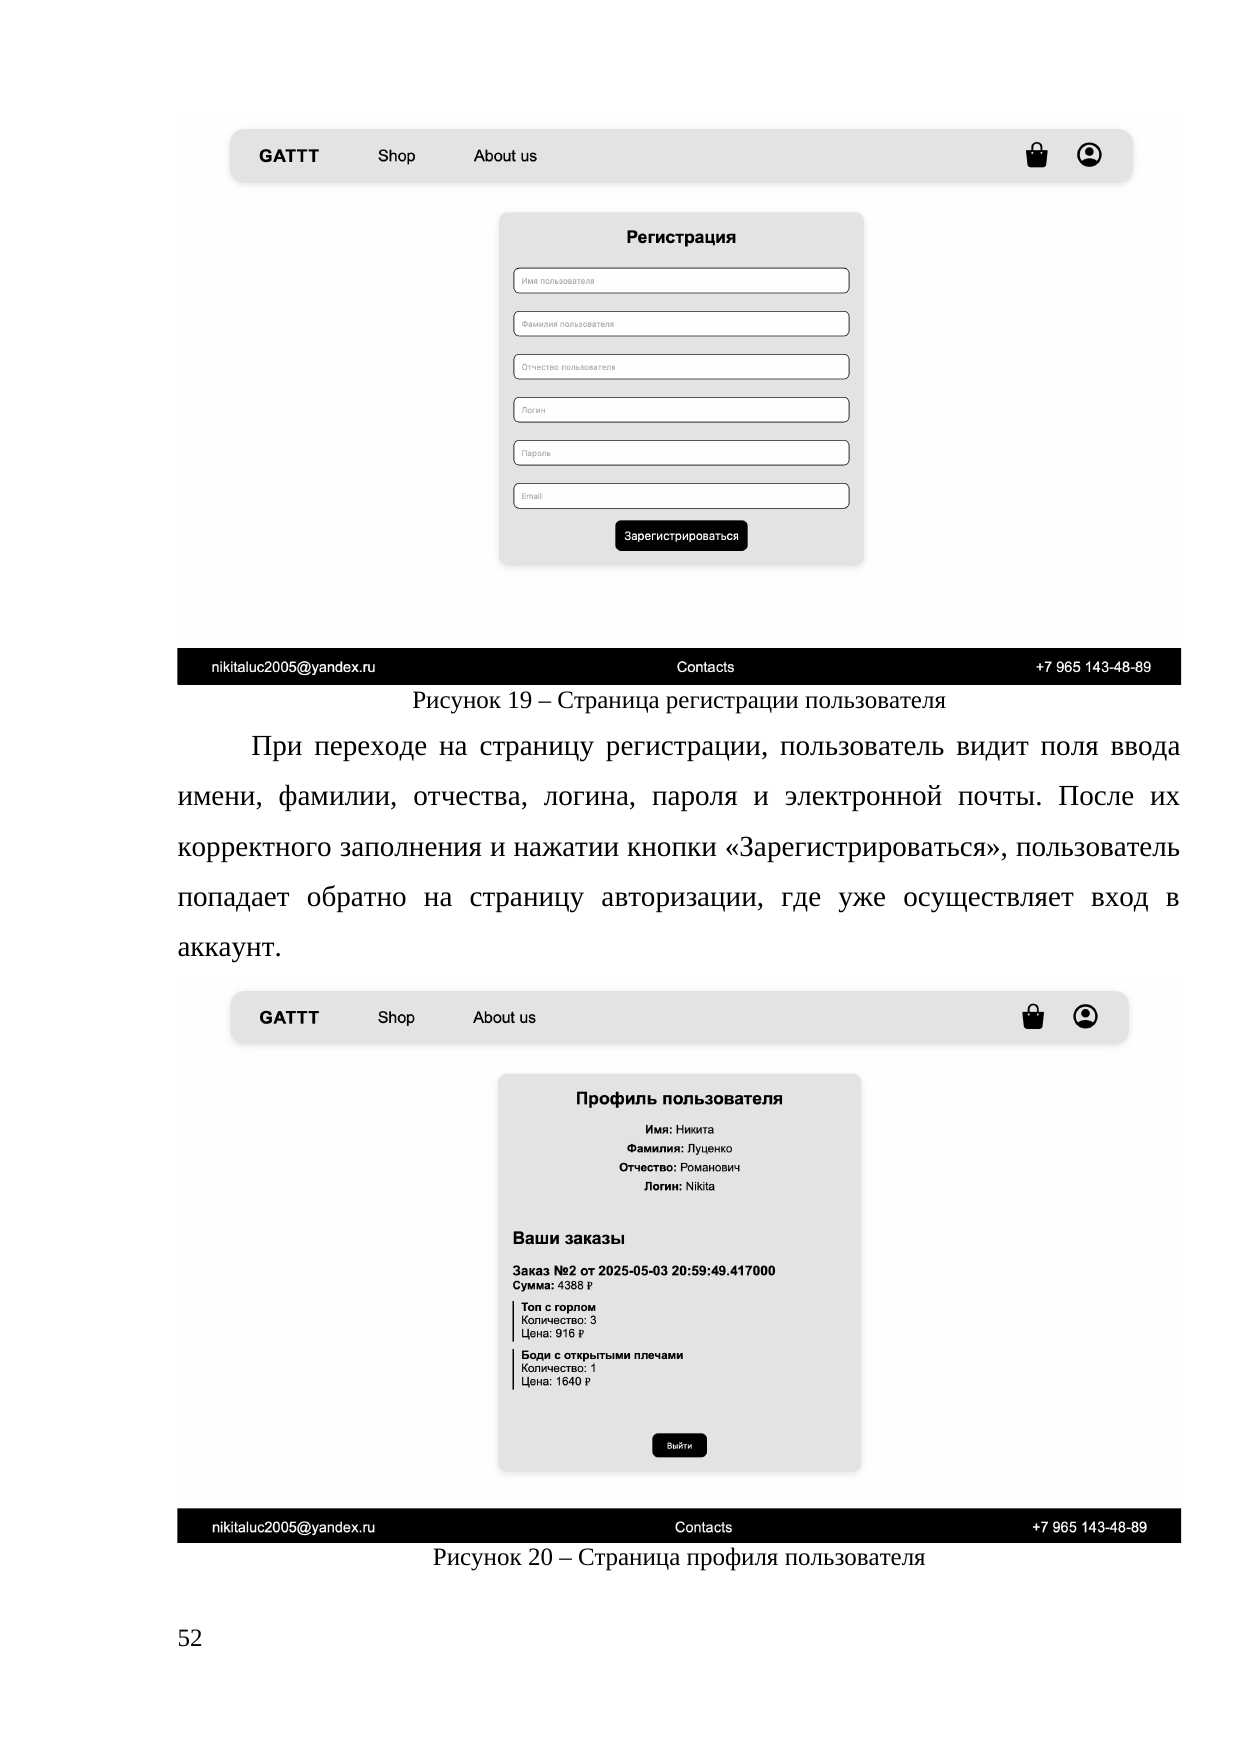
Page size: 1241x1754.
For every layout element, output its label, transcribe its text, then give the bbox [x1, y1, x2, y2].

text Рисунок 20 – Страница профиля пользователя [177, 1543, 1181, 1571]
text При переходе на страницу регистрации, пользователь видит поля ввода имени, фамилии, отчества, логина, пароля и электронной почты. После их корректного заполнения и нажатии кнопки «Зарегистрироваться», пользователь попадает обратно на страницу авторизации, где уже осуществляет вход в аккаунт. [177, 728, 1181, 963]
picture [177, 118, 1182, 685]
picture [177, 979, 1182, 1543]
text Рисунок 19 – Страница регистрации пользователя [177, 685, 1181, 714]
